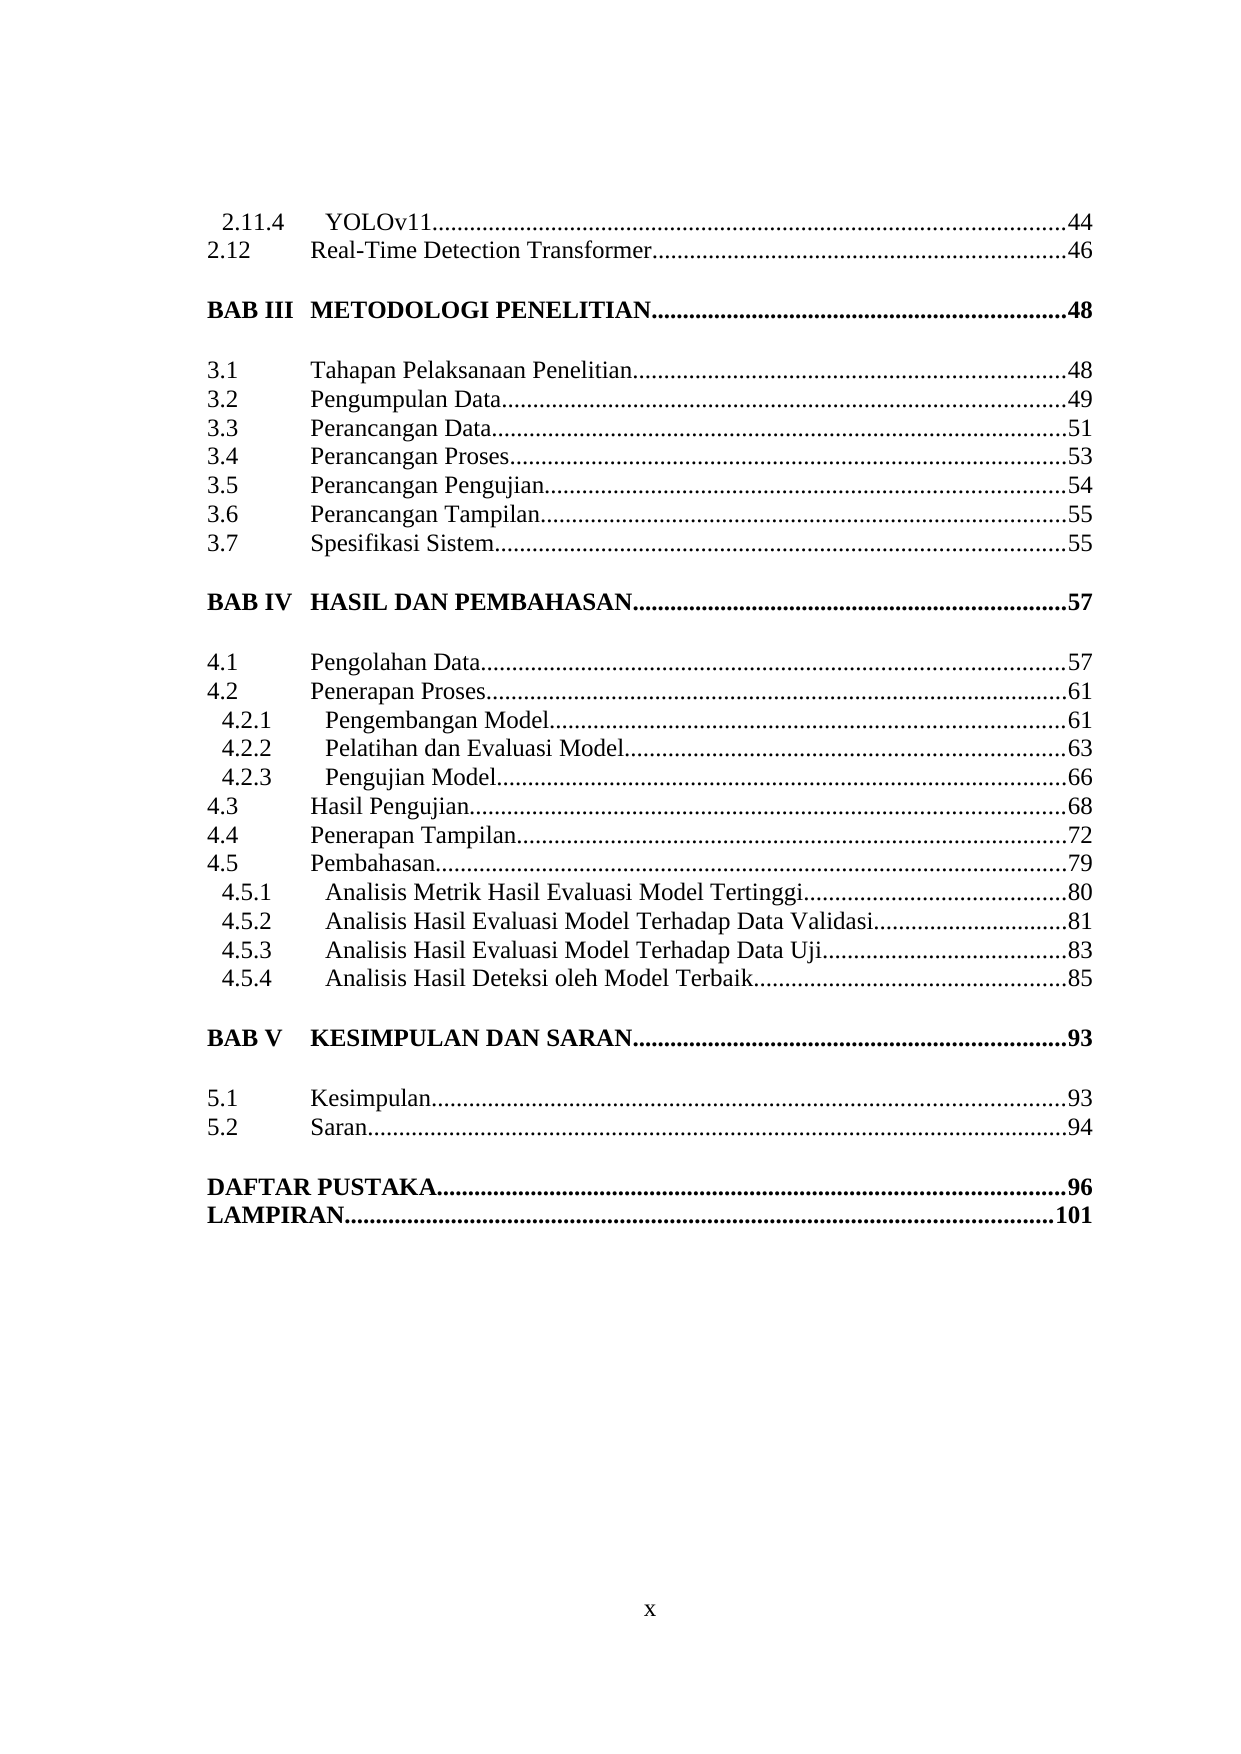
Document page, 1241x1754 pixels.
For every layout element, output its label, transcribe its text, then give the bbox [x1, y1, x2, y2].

text 4.4 Penerapan Tampilan 72 [207, 820, 1092, 848]
text 5.2 Saran 94 [207, 1112, 1092, 1141]
text DAFTAR PUSTAKA 96 [207, 1172, 1092, 1200]
text 4.5.3 Analisis Hasil Evaluasi Model Terhadap Data Uji 83 [222, 935, 1092, 963]
text 4.5.1 Analisis Metrik Hasil Evaluasi Model Tertinggi 80 [222, 877, 1092, 906]
text 3.7 Spesifikasi Sistem 55 [207, 528, 1092, 556]
text 4.3 Hasil Pengujian 68 [207, 791, 1092, 820]
text 2.11.4 YOLOv11 44 [222, 207, 1092, 236]
text 4.1 Pengolahan Data 57 [207, 647, 1092, 676]
text 3.1 Tahapan Pelaksanaan Penelitian 48 [207, 355, 1092, 384]
text 3.5 Perancangan Pengujian 54 [207, 470, 1092, 499]
text 4.2 Penerapan Proses 61 [207, 676, 1092, 705]
text 4.2.3 Pengujian Model 66 [222, 762, 1092, 791]
text 3.3 Perancangan Data 51 [207, 413, 1092, 441]
text BAB IV HASIL DAN PEMBAHASAN 57 [207, 587, 1092, 616]
text 4.5.2 Analisis Hasil Evaluasi Model Terhadap Data Validasi 81 [222, 906, 1092, 935]
text 4.2.1 Pengembangan Model 61 [222, 705, 1092, 733]
text 3.4 Perancangan Proses 53 [207, 441, 1092, 470]
text 4.5.4 Analisis Hasil Deteksi oleh Model Terbaik 85 [222, 963, 1092, 992]
text BAB III METODOLOGI PENELITIAN 48 [207, 295, 1092, 324]
text 4.2.2 Pelatihan dan Evaluasi Model 63 [222, 733, 1092, 762]
text BAB V KESIMPULAN DAN SARAN 93 [207, 1023, 1092, 1052]
text 5.1 Kesimpulan 93 [207, 1083, 1092, 1112]
text 3.2 Pengumpulan Data 49 [207, 384, 1092, 413]
text 2.12 Real-Time Detection Transformer 46 [207, 236, 1092, 264]
text LAMPIRAN 101 [207, 1200, 1092, 1229]
text 4.5 Pembahasan 79 [207, 848, 1092, 877]
text 3.6 Perancangan Tampilan 55 [207, 499, 1092, 528]
